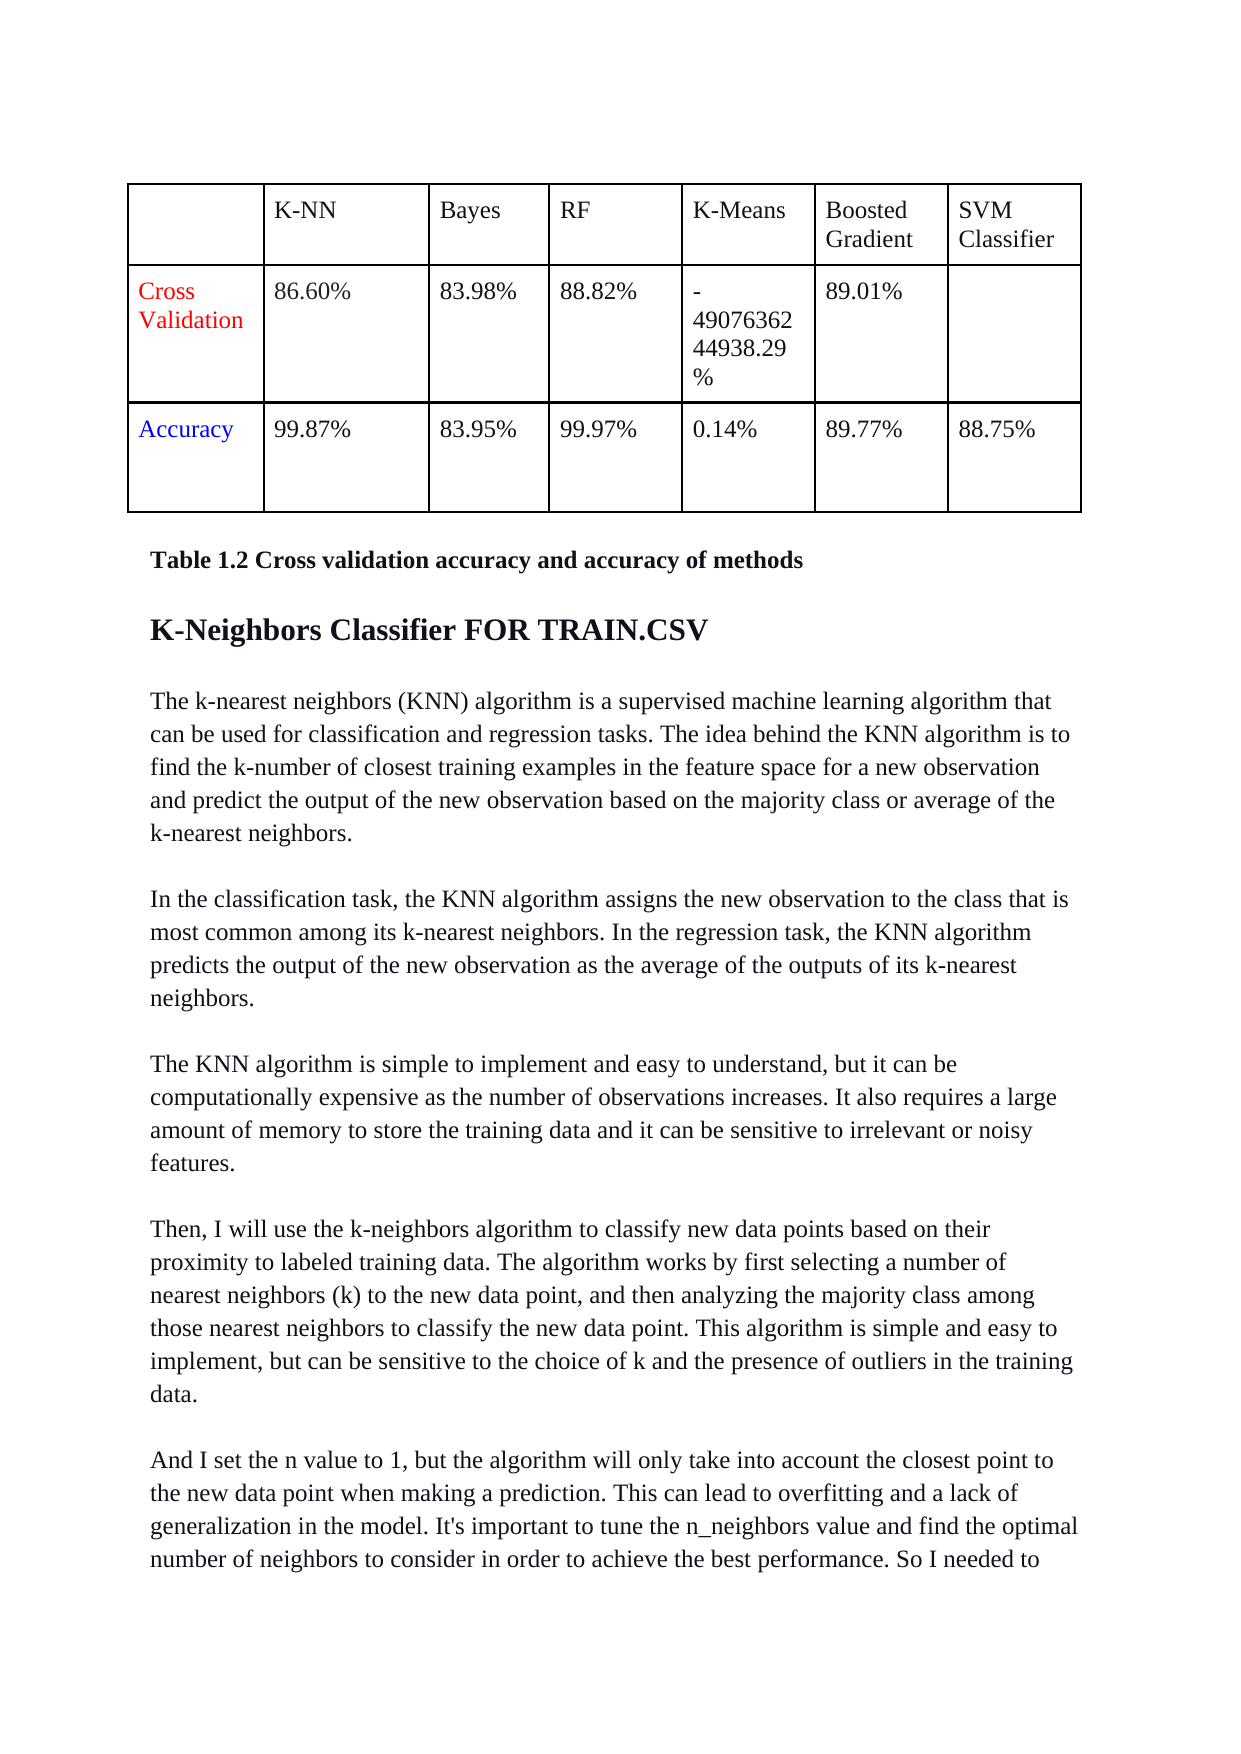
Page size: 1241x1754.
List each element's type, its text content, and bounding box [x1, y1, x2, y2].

text In the classification task, the KNN algorithm assigns the new observation to the class that is most common among its k-nearest neighbors. In the regression task, the KNN algorithm predicts the output of the new observation as the average of the outputs of its k-nearest neighbors. [150, 884, 1082, 1012]
table_cell Cross Validation [129, 266, 263, 401]
text Table 1.2 Cross validation accuracy and accuracy of methods [150, 546, 1082, 574]
text The k-nearest neighbors (KNN) algorithm is a supervised machine learning algorithm that can be used for classification and regression tasks. The idea behind the KNN algorithm is to find the k-number of closest training examples in the feature space for a new observation and predict the output of the new observation based on the majority class or average of the k-nearest neighbors. [150, 686, 1082, 847]
table_cell Accuracy [129, 404, 263, 511]
table_header SVM Classifier [949, 185, 1080, 263]
table_header K-Means [683, 185, 814, 263]
table_header K-NN [265, 185, 428, 263]
table_cell -4907636244938.29% [683, 266, 814, 401]
text Then, I will use the k-neighbors algorithm to classify new data points based on their proximity to labeled training data. The algorithm works by first selecting a number of nearest neighbors (k) to the new data point, and then analyzing the majority class among those nearest neighbors to classify the new data point. This algorithm is simple and easy to implement, but can be sensitive to the choice of k and the presence of outliers in the training data. [150, 1214, 1082, 1408]
table_cell 83.95% [430, 404, 548, 511]
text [150, 1445, 1082, 1573]
table_cell 88.82% [550, 266, 681, 401]
table_header Bayes [430, 185, 548, 263]
table_header [129, 185, 263, 263]
table_cell [949, 266, 1080, 401]
table_cell 88.75% [949, 404, 1080, 511]
table_cell 0.14% [683, 404, 814, 511]
table_cell 86.60% [265, 266, 428, 401]
table_header RF [550, 185, 681, 263]
table_header Boosted Gradient [816, 185, 947, 263]
text K-Neighbors Classifier FOR TRAIN.CSV [150, 612, 1082, 648]
table_cell 89.77% [816, 404, 947, 511]
table_cell 89.01% [816, 266, 947, 401]
table_cell 99.97% [550, 404, 681, 511]
table_cell 99.87% [265, 404, 428, 511]
table_cell 83.98% [430, 266, 548, 401]
text The KNN algorithm is simple to implement and easy to understand, but it can be computationally expensive as the number of observations increases. It also requires a large amount of memory to store the training data and it can be sensitive to irrelevant or noisy features. [150, 1049, 1082, 1177]
